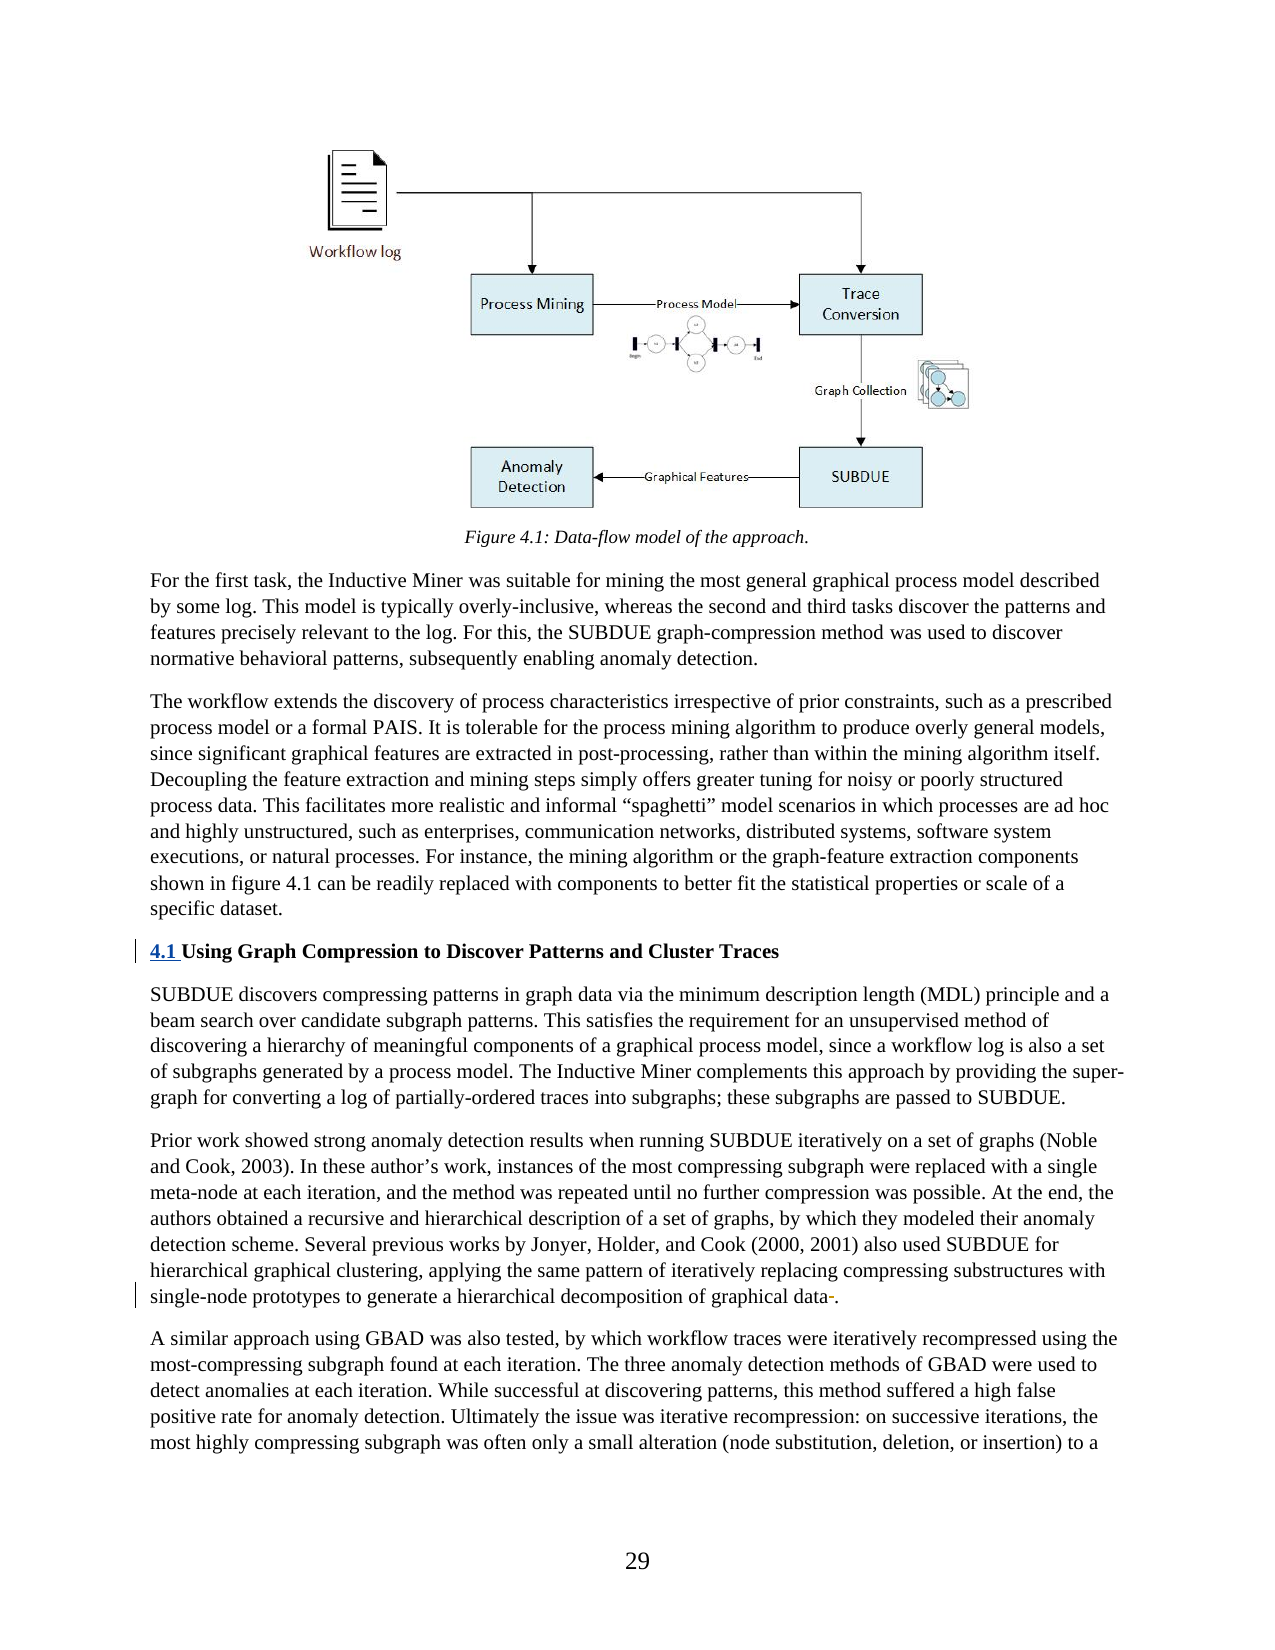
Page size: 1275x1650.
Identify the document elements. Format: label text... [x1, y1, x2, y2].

text The workflow extends the discovery of process characteristics irrespective of prior constraints, such as a prescribed process model or a formal PAIS. It is tolerable for the process mining algorithm to produce overly general models, since significant graphical features are extracted in post-processing, rather than within the mining algorithm itself. Decoupling the feature extraction and mining steps simply offers greater tuning for noisy or poorly structured process data. This facilitates more realistic and informal “spaghetti” model scenarios in which processes are ad hoc and highly unstructured, such as enterprises, communication networks, distributed systems, software system executions, or natural processes. For instance, the mining algorithm or the graph-feature extraction components shown in figure 4.1 can be readily replaced with components to better fit the statistical properties or scale of a specific dataset. [150, 689, 1125, 920]
text SUBDUE discovers compressing patterns in graph data via the minimum description length (MDL) principle and a beam search over candidate subgraph patterns. This satisfies the requirement for an unsupervised method of discovering a hierarchy of meaningful components of a graphical process model, since a workflow log is also a set of subgraphs generated by a process model. The Inductive Miner complements this approach by providing the super-graph for converting a log of partially-ordered traces into subgraphs; these subgraphs are passed to SUBDUE. [150, 982, 1125, 1109]
text Prior work showed strong anomaly detection results when running SUBDUE iteratively on a set of graphs (Noble and Cook, 2003). In these author’s work, instances of the most compressing subgraph were replaced with a single meta-node at each iteration, and the method was repeated until no further compression was possible. At the end, the authors obtained a recursive and hierarchical description of a set of graphs, by which they modeled their anomaly detection scheme. Several previous works by Jonyer, Holder, and Cook (2000, 2001) also used SUBDUE for hierarchical graphical clustering, applying the same pattern of iteratively replacing compressing substructures with single-node prototypes to generate a hierarchical decomposition of graphical data. [150, 1128, 1125, 1308]
text Figure 4.1: Data-flow model of the approach. [150, 526, 1125, 548]
picture [299, 150, 976, 508]
text Using Graph Compression to Discover Patterns and Cluster Traces [150, 939, 1125, 963]
text For the first task, the Inductive Miner was suitable for mining the most general graphical process model described by some log. This model is typically overly-inclusive, whereas the second and third tasks discover the patterns and features precisely relevant to the log. For this, the SUBDUE graph-compression method was used to discover normative behavioral patterns, subsequently enabling anomaly detection. [150, 568, 1125, 670]
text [150, 1326, 1125, 1454]
